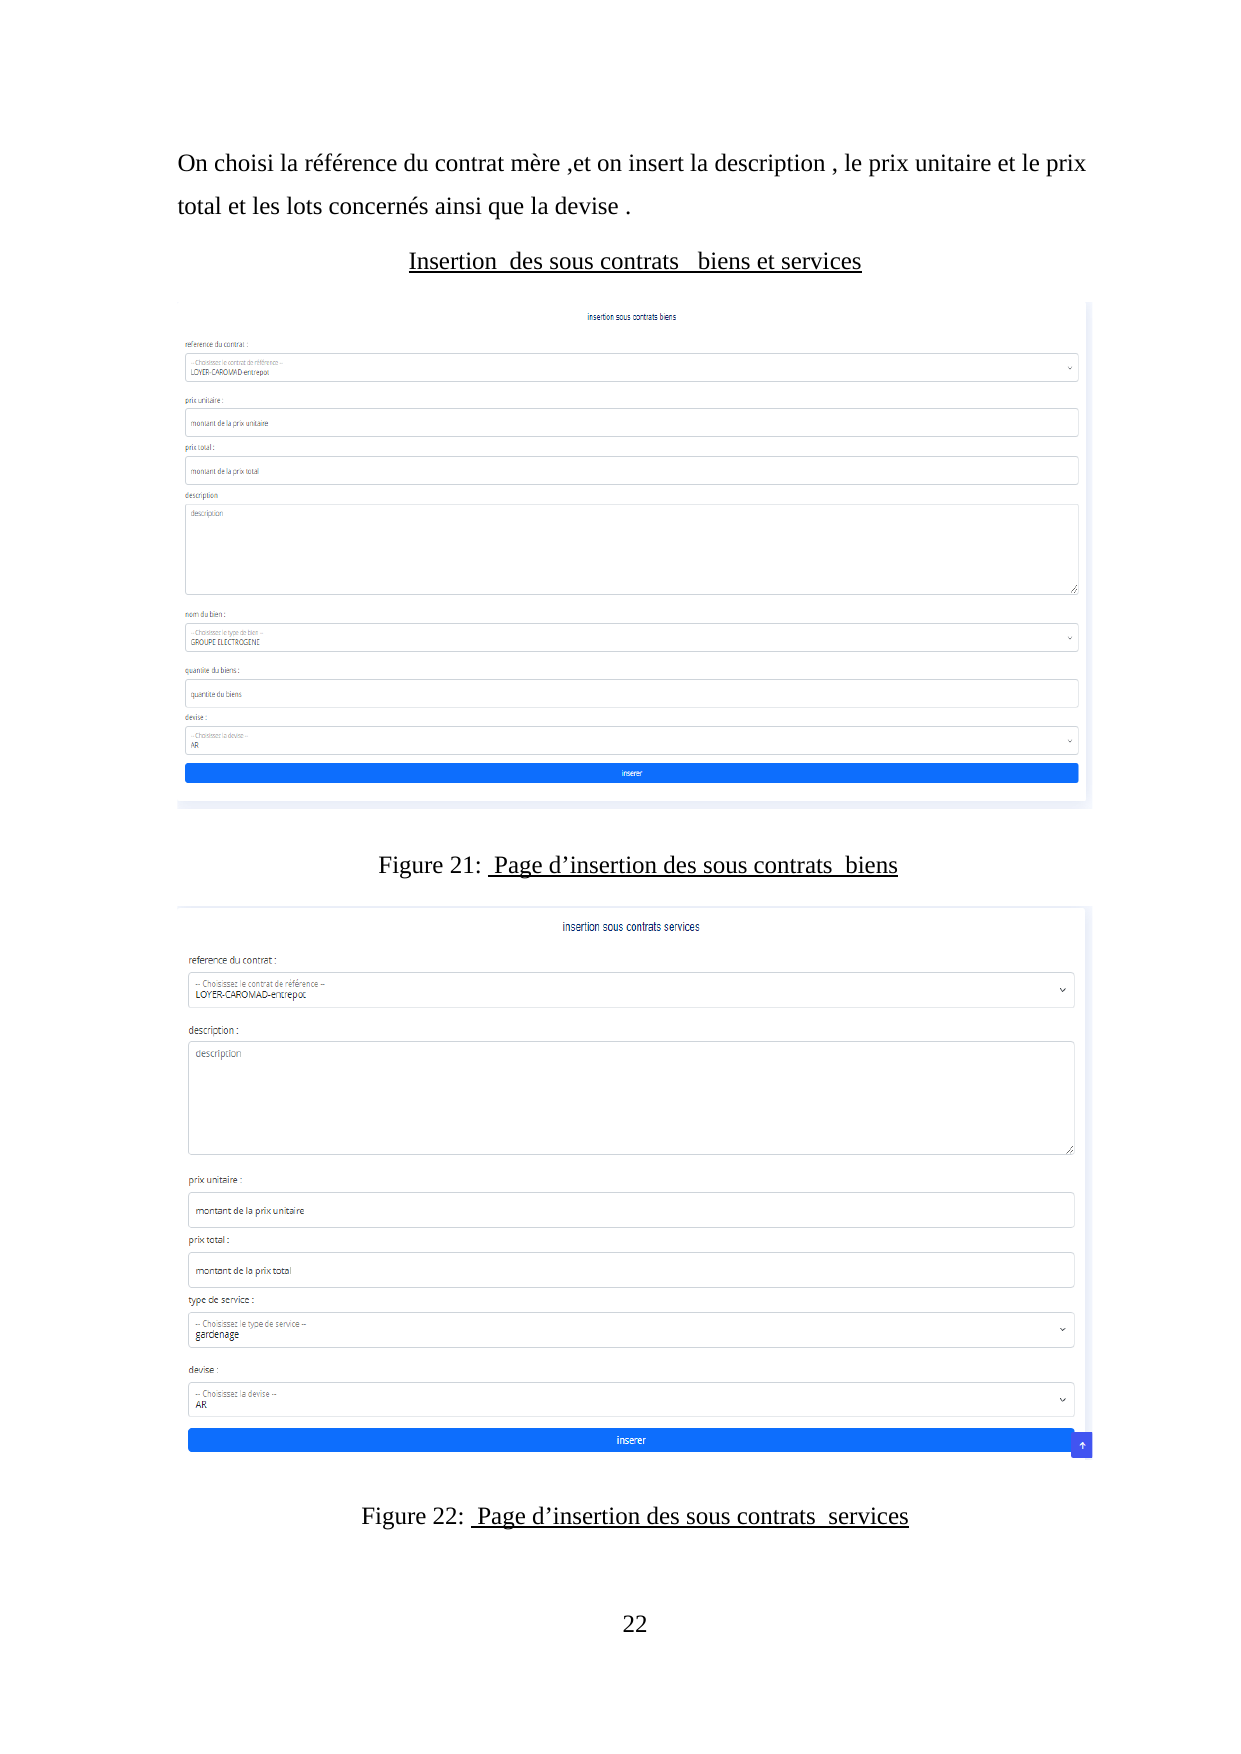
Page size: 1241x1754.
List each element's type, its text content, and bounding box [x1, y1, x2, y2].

picture [177, 906, 1093, 1460]
picture [177, 302, 1093, 809]
text Figure 21: Page d’insertion des sous contrats biens [177, 809, 1092, 879]
text On choisi la référence du contrat mère ,et on insert la description , le prix unitaire et le prix total et les lots concernés ainsi que la devise . [177, 148, 1092, 219]
list Insertion des sous contrats biens et services [177, 246, 1092, 275]
text Figure 22: Page d’insertion des sous contrats services [177, 1460, 1092, 1530]
